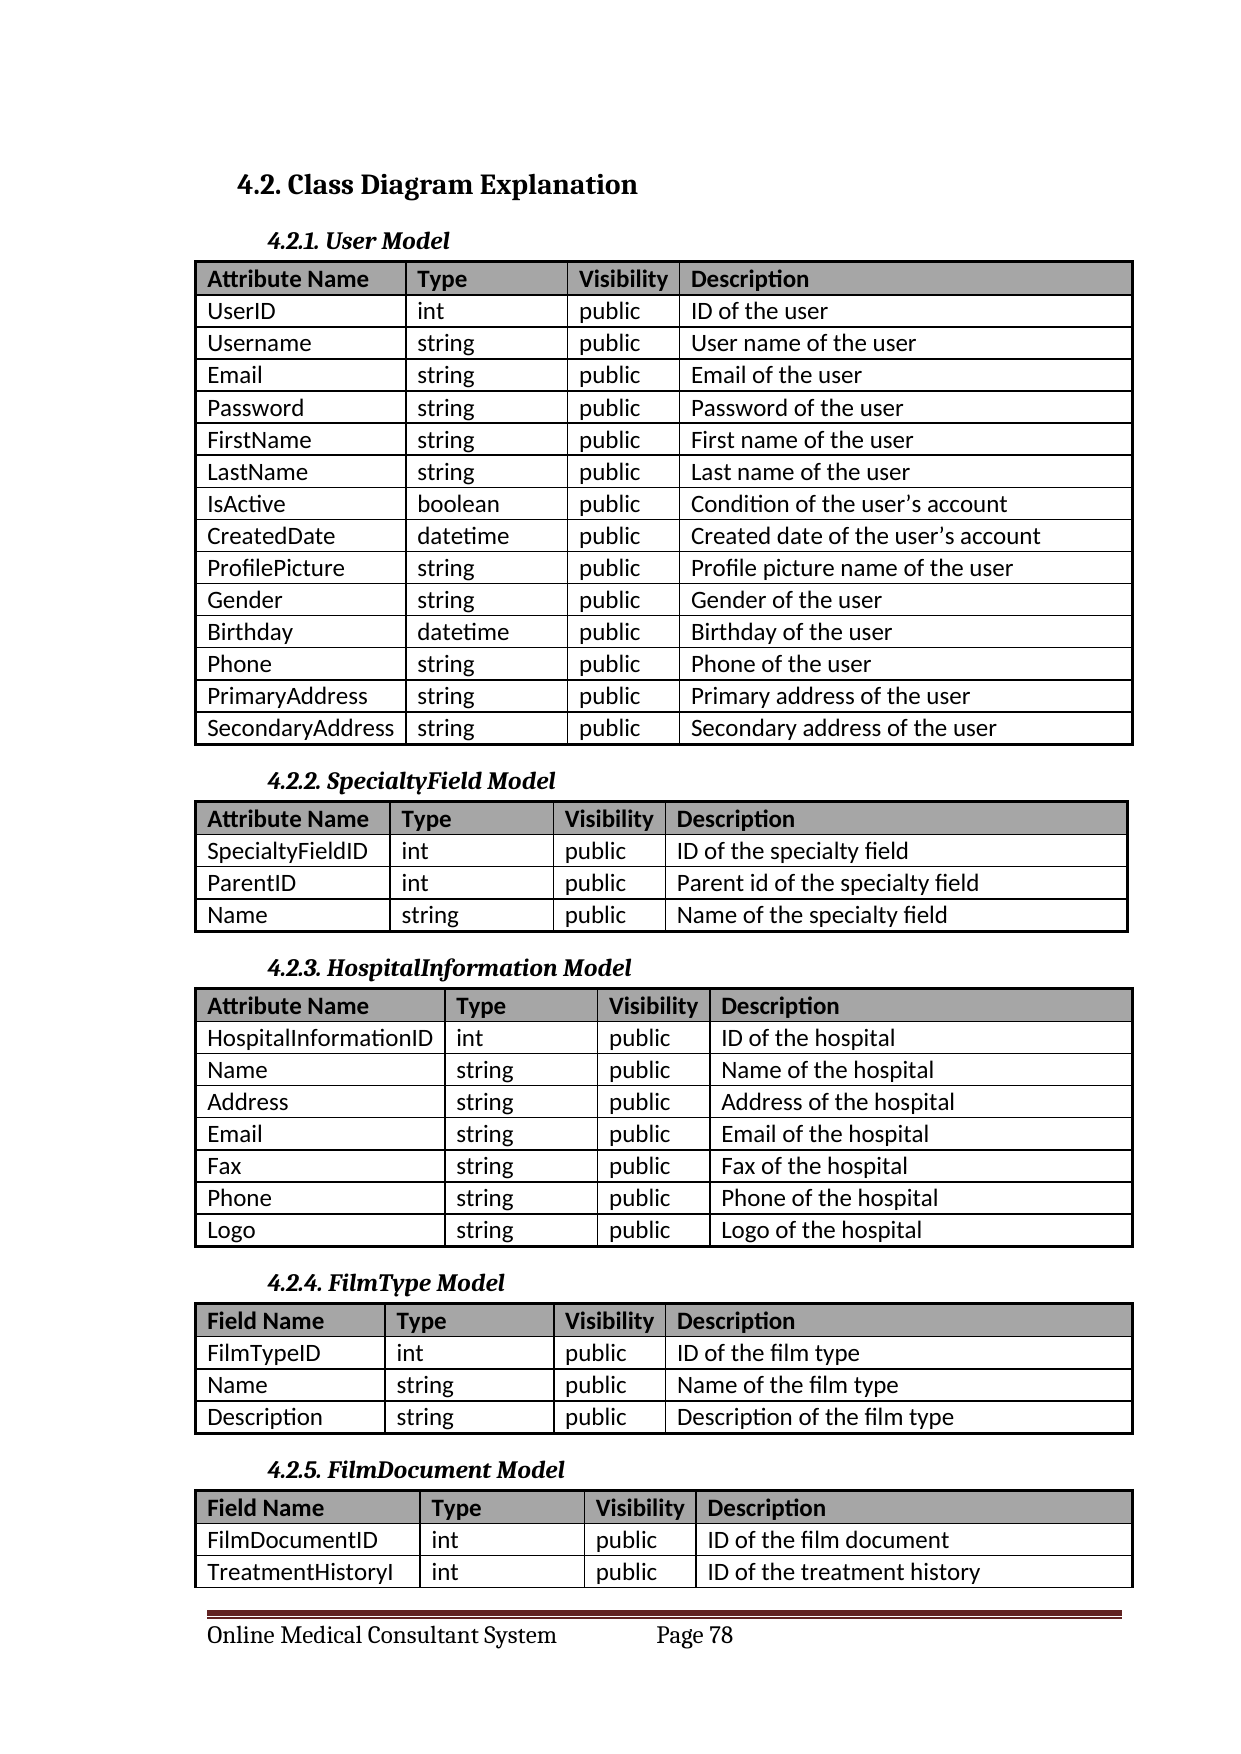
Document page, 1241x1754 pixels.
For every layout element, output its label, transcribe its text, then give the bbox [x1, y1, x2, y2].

table_cell Email [197, 1118, 444, 1149]
table_cell PrimaryAddress [197, 681, 405, 711]
table_cell Name [197, 900, 389, 930]
table_cell Gender of the user [680, 584, 1131, 615]
table_cell Password [197, 392, 405, 422]
table_cell HospitalInformationID [197, 1022, 444, 1053]
table_cell int [421, 1556, 584, 1587]
table_header Description [666, 1305, 1131, 1336]
table_cell Condition of the user’s account [680, 488, 1131, 518]
table_cell Name of the specialty field [666, 900, 1126, 930]
table_cell string [446, 1151, 597, 1181]
table_cell LastName [197, 456, 405, 486]
table_cell datetime [407, 520, 567, 551]
table_cell public [585, 1556, 695, 1587]
table_cell string [386, 1402, 553, 1432]
table_cell public [568, 552, 679, 583]
table_cell string [446, 1183, 597, 1213]
table_cell Fax [197, 1151, 444, 1181]
table_header Description [680, 263, 1131, 294]
table_cell public [568, 584, 679, 615]
table_header Attribute Name [197, 990, 444, 1021]
table_cell public [568, 648, 679, 679]
table_cell Phone of the hospital [711, 1183, 1131, 1213]
table_cell Birthday of the user [680, 616, 1131, 647]
table_cell Address [197, 1086, 444, 1117]
table_cell public [554, 835, 665, 866]
table_header Description [697, 1492, 1131, 1523]
table_cell SpecialtyFieldID [197, 835, 389, 866]
table_cell public [568, 424, 679, 454]
table_cell string [391, 900, 553, 930]
table_cell Email of the user [680, 360, 1131, 390]
table_cell Name of the film type [666, 1370, 1131, 1400]
table_cell Created date of the user’s account [680, 520, 1131, 551]
table_cell public [568, 616, 679, 647]
table_header Visibility [568, 263, 679, 294]
table_cell string [407, 392, 567, 422]
table_cell TreatmentHistoryID [197, 1556, 419, 1587]
table_header Attribute Name [197, 803, 389, 834]
table_cell Gender [197, 584, 405, 615]
table_cell string [407, 648, 567, 679]
table_cell public [598, 1022, 709, 1053]
table_cell string [407, 360, 567, 390]
table_cell Email [197, 360, 405, 390]
table_cell string [386, 1370, 553, 1400]
table_cell Phone [197, 648, 405, 679]
table_cell public [598, 1183, 709, 1213]
table_cell public [598, 1118, 709, 1149]
table_cell public [568, 392, 679, 422]
table_header Field Name [197, 1305, 384, 1336]
table_cell ParentID [197, 867, 389, 898]
table_cell string [407, 552, 567, 583]
table_cell public [555, 1337, 665, 1368]
subtitle FilmType Model [267, 1269, 1122, 1298]
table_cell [697, 1556, 1131, 1587]
subtitle User Model [267, 227, 1122, 256]
table_cell Logo [197, 1215, 444, 1245]
table_cell Name [197, 1054, 444, 1085]
table_cell string [407, 681, 567, 711]
table_header Type [446, 990, 597, 1021]
table_cell string [446, 1118, 597, 1149]
table_cell int [391, 867, 553, 898]
subtitle Class Diagram Explanation [237, 168, 1122, 201]
table_cell Logo of the hospital [711, 1215, 1131, 1245]
table_cell SecondaryAddress [197, 713, 405, 743]
table_cell Phone [197, 1183, 444, 1213]
table_cell Username [197, 328, 405, 358]
table_header Description [711, 990, 1131, 1021]
table_cell Email of the hospital [711, 1118, 1131, 1149]
table_header Visibility [585, 1492, 695, 1523]
table_cell public [568, 520, 679, 551]
table_cell string [446, 1215, 597, 1245]
table_header Field Name [197, 1492, 419, 1523]
table_cell public [568, 360, 679, 390]
table_cell public [568, 488, 679, 518]
table_cell First name of the user [680, 424, 1131, 454]
table_cell string [407, 713, 567, 743]
table_cell IsActive [197, 488, 405, 518]
table_cell ID of the film document [697, 1524, 1131, 1555]
table_cell string [407, 328, 567, 358]
table_cell public [568, 713, 679, 743]
table_cell public [598, 1215, 709, 1245]
table_cell Secondary address of the user [680, 713, 1131, 743]
table_cell Phone of the user [680, 648, 1131, 679]
table_cell public [568, 328, 679, 358]
table_cell FilmDocumentID [197, 1524, 419, 1555]
table_cell ID of the hospital [711, 1022, 1131, 1053]
table_cell string [446, 1054, 597, 1085]
table_cell public [585, 1524, 695, 1555]
table_header Attribute Name [197, 263, 405, 294]
table_cell Address of the hospital [711, 1086, 1131, 1117]
table_header Type [391, 803, 553, 834]
table_cell int [386, 1337, 553, 1368]
table_header Description [666, 803, 1126, 834]
table_cell datetime [407, 616, 567, 647]
table_cell string [407, 456, 567, 486]
table_cell ProfilePicture [197, 552, 405, 583]
table_cell public [598, 1086, 709, 1117]
table_cell int [446, 1022, 597, 1053]
table_cell Parent id of the specialty field [666, 867, 1126, 898]
table_cell int [391, 835, 553, 866]
table_cell string [407, 424, 567, 454]
table_cell public [555, 1402, 665, 1432]
table_cell Primary address of the user [680, 681, 1131, 711]
table_cell public [555, 1370, 665, 1400]
table_cell Last name of the user [680, 456, 1131, 486]
table_header Visibility [554, 803, 665, 834]
table_cell boolean [407, 488, 567, 518]
table_cell public [568, 456, 679, 486]
table_cell User name of the user [680, 328, 1131, 358]
table_cell UserID [197, 296, 405, 326]
table_cell public [554, 900, 665, 930]
table_cell public [568, 681, 679, 711]
table_cell Birthday [197, 616, 405, 647]
table_cell ID of the user [680, 296, 1131, 326]
table_cell string [446, 1086, 597, 1117]
table_header Type [407, 263, 567, 294]
table_cell Description of the film type [666, 1402, 1131, 1432]
table_cell FilmTypeID [197, 1337, 384, 1368]
table_cell Profile picture name of the user [680, 552, 1131, 583]
table_cell Password of the user [680, 392, 1131, 422]
table_cell ID of the specialty field [666, 835, 1126, 866]
table_cell public [568, 296, 679, 326]
table_cell CreatedDate [197, 520, 405, 551]
table_cell Description [197, 1402, 384, 1432]
table_cell int [421, 1524, 584, 1555]
subtitle SpecialtyField Model [267, 767, 1122, 796]
table_cell public [554, 867, 665, 898]
table_header Visibility [598, 990, 709, 1021]
subtitle HospitalInformation Model [267, 954, 1122, 983]
table_cell string [407, 584, 567, 615]
table_cell Name [197, 1370, 384, 1400]
table_header Type [421, 1492, 584, 1523]
table_cell ID of the film type [666, 1337, 1131, 1368]
table_header Type [386, 1305, 553, 1336]
table_cell Fax of the hospital [711, 1151, 1131, 1181]
table_cell int [407, 296, 567, 326]
subtitle FilmDocument Model [267, 1456, 1122, 1485]
table_header Visibility [555, 1305, 665, 1336]
table_cell Name of the hospital [711, 1054, 1131, 1085]
table_cell public [598, 1151, 709, 1181]
table_cell FirstName [197, 424, 405, 454]
table_cell public [598, 1054, 709, 1085]
